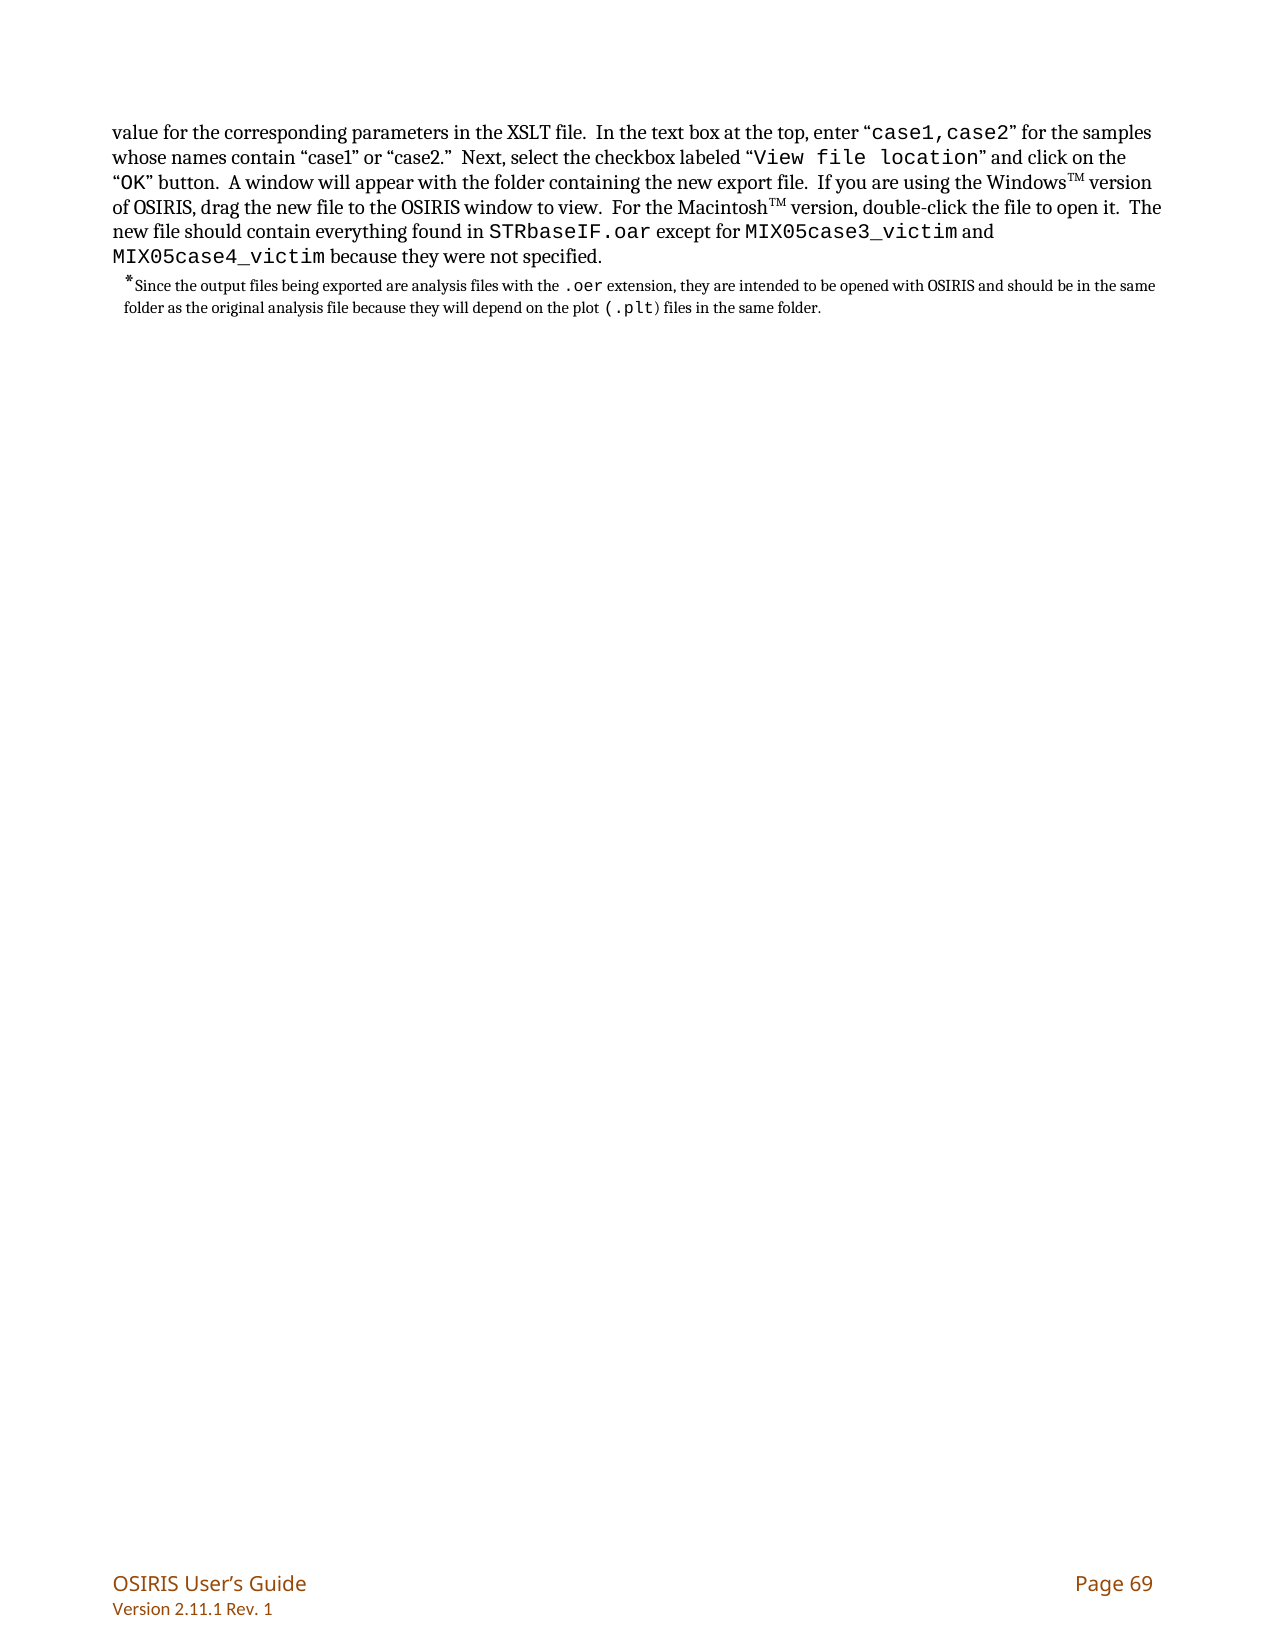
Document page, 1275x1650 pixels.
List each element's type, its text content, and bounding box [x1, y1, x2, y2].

table_header *Since the output files being exported are analysis files with the .oer extension, they are intended to be opened with OSIRIS and should be in the same folder as the original analysis file because they will depend on the plot (.plt) files in the same folder. [113, 269, 1189, 318]
